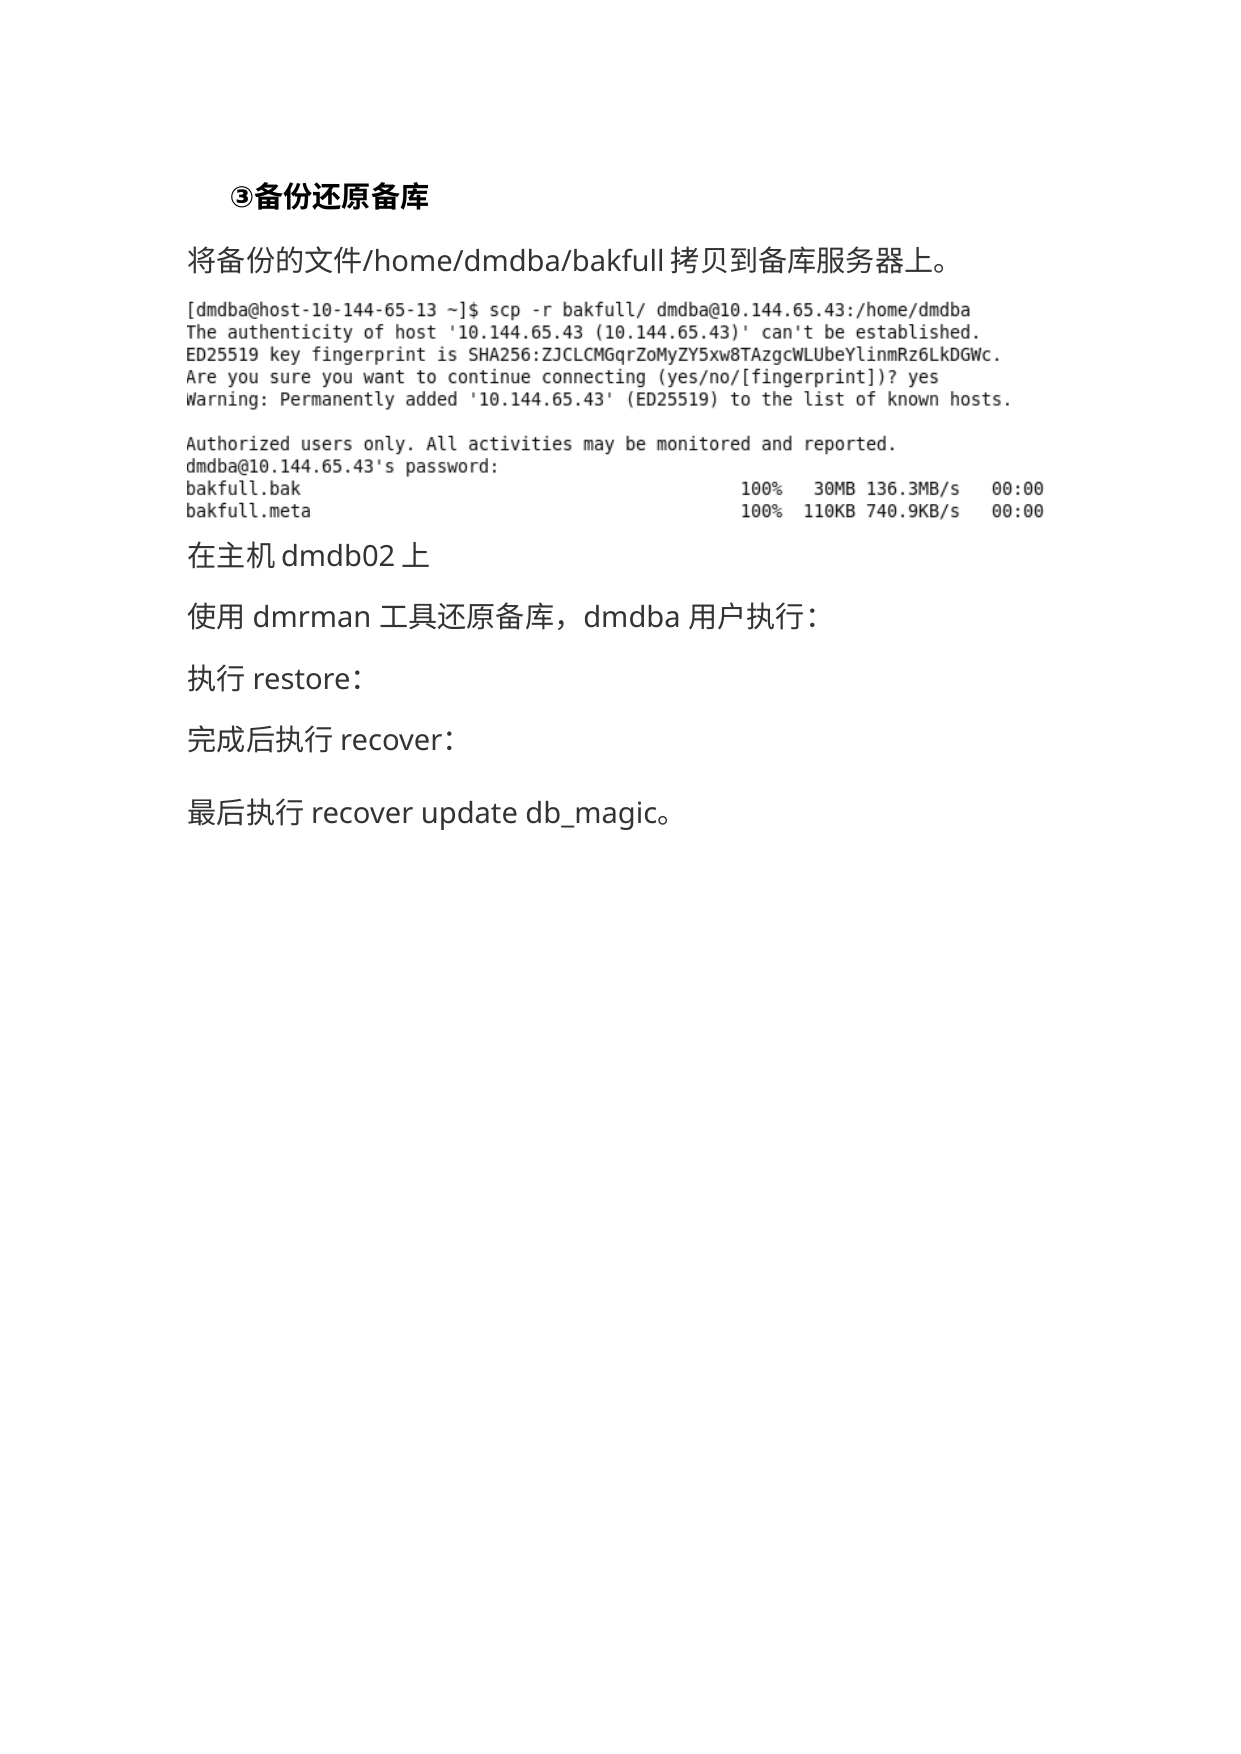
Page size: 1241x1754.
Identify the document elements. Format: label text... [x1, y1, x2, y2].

subtitle 备份还原备库 [187, 162, 1053, 227]
text 执行 restore： [187, 655, 1053, 698]
text 最后执行 recover update db_magic。 [187, 778, 1053, 843]
text 将备份的文件/home/dmdba/bakfull拷贝到备库服务器上。 [187, 237, 1053, 280]
text 在主机dmdb02上 [187, 532, 1053, 575]
text 完成后执行 recover： [187, 717, 1053, 759]
text 使用 dmrman 工具还原备库，dmdba 用户执行： [187, 594, 1053, 636]
picture [187, 298, 1052, 524]
